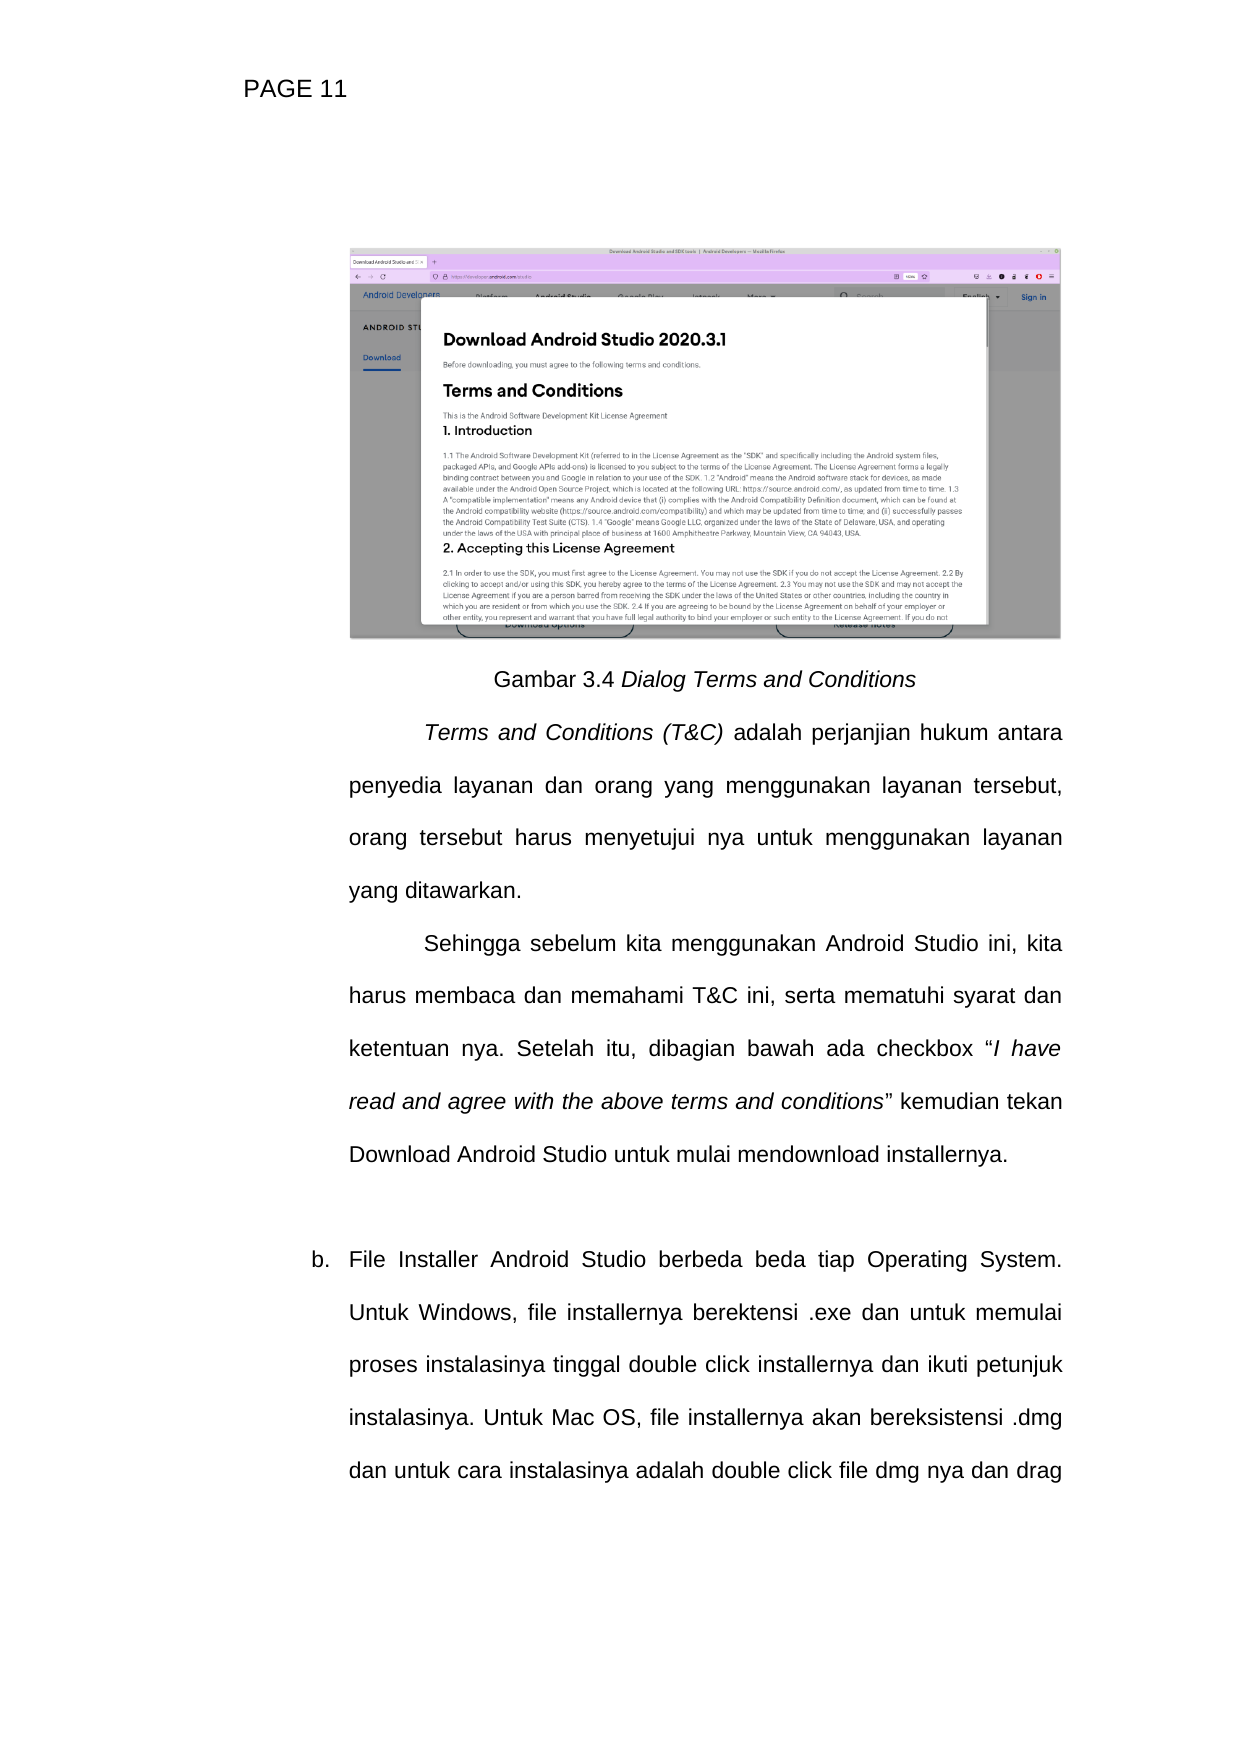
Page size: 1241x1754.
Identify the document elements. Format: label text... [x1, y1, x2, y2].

picture [348, 246, 1062, 640]
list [311, 1246, 1063, 1483]
text Terms and Conditions (T&C) adalah perjanjian hukum antara penyedia layanan dan orang yang menggunakan layanan tersebut, orang tersebut harus menyetujui nya untuk menggunakan layanan yang ditawarkan. [349, 719, 1063, 903]
text Sehingga sebelum kita menggunakan Android Studio ini, kita harus membaca dan memahami T&C ini, serta mematuhi syarat dan ketentuan nya. Setelah itu, dibagian bawah ada checkbox “I have read and agree with the above terms and conditions” kemudian tekan Download Android Studio untuk mulai mendownload installernya. [349, 930, 1063, 1167]
text Gambar 3.4 Dialog Terms and Conditions [349, 666, 1063, 692]
